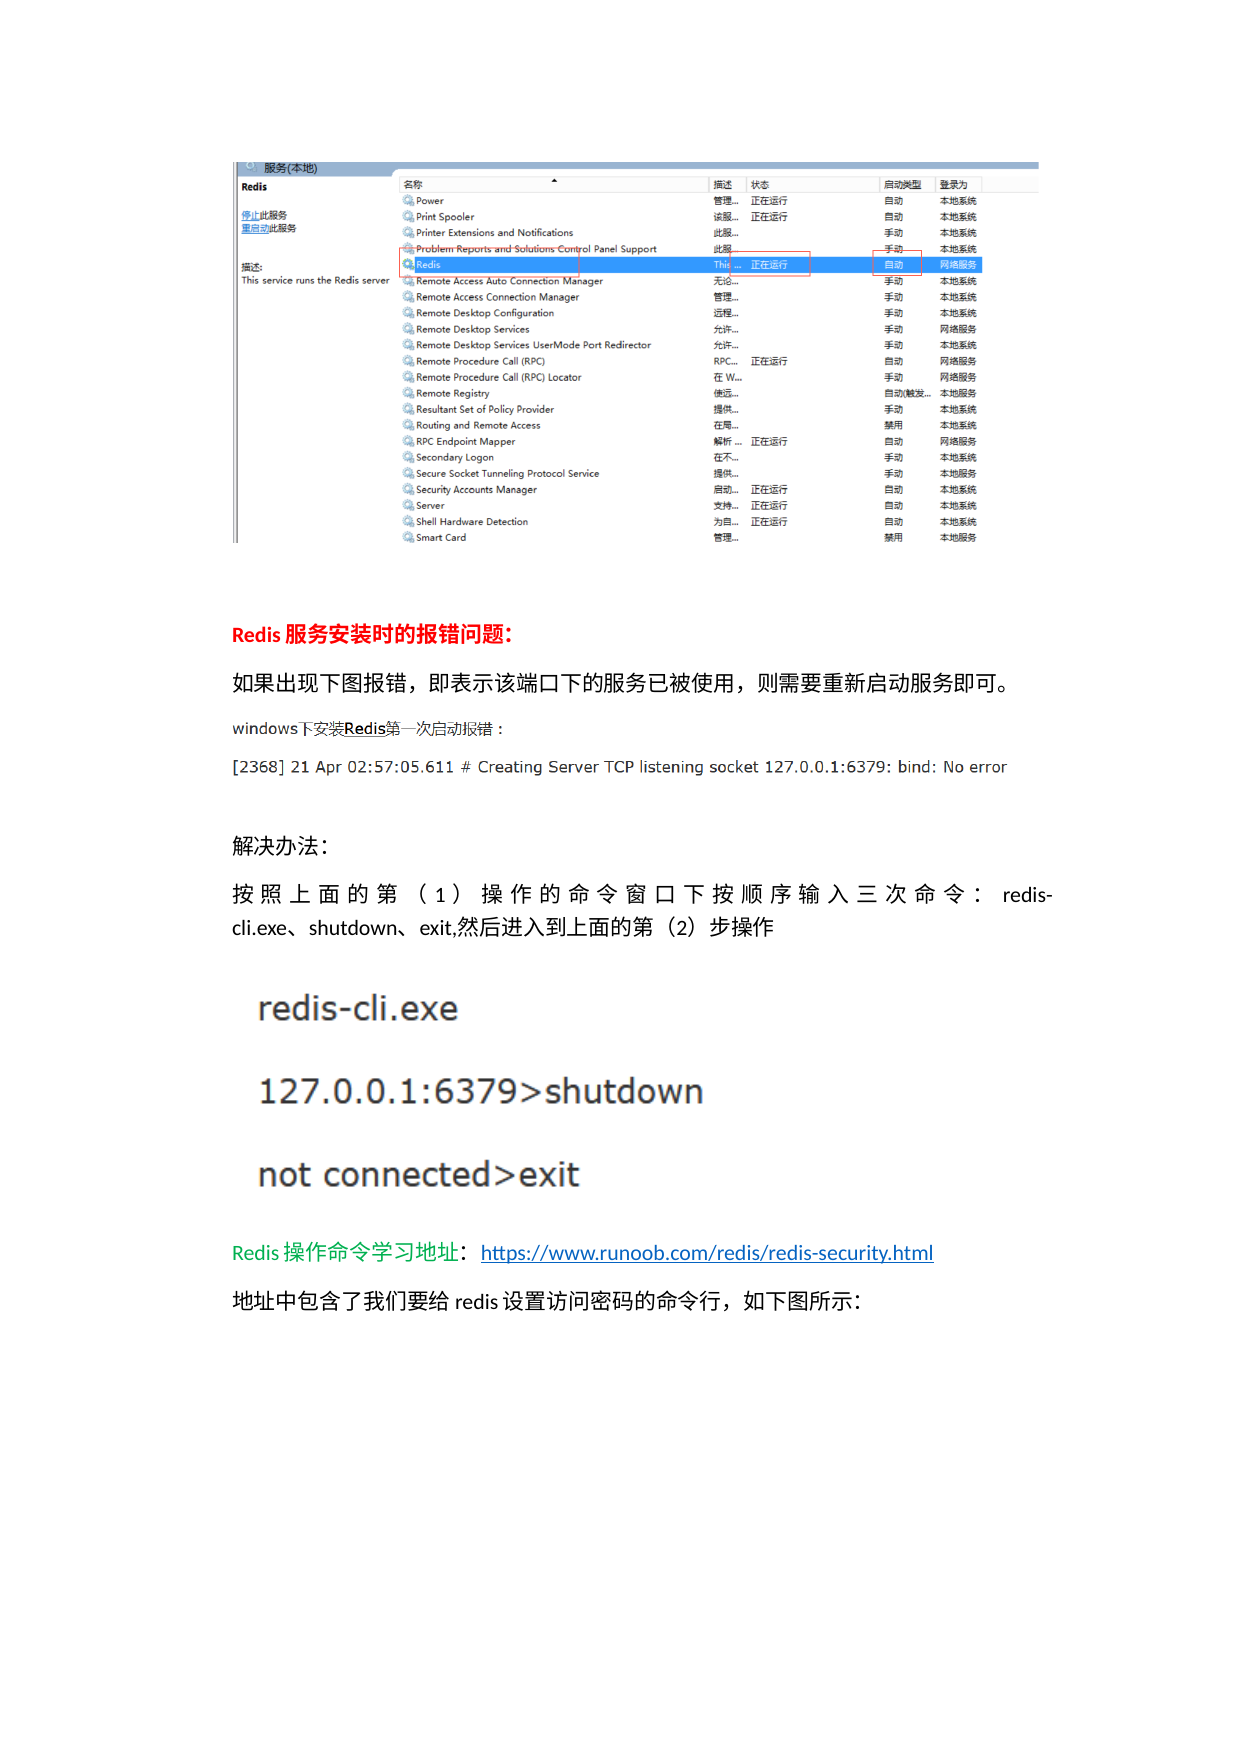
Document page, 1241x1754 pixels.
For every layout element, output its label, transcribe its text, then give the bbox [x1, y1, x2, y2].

picture [231, 162, 1039, 543]
list 按照上面的第（1）操作的命令窗口下按顺序输入三次命令：redis-cli.exe、shutdown、exit,然后进入到上面的第（2）步操作 [232, 877, 1053, 942]
list 地址中包含了我们要给redis设置访问密码的命令行，如下图所示： [232, 1283, 1053, 1316]
list Redis服务安装时的报错问题： [232, 617, 1053, 649]
list 解决办法： [232, 828, 1053, 861]
picture [231, 958, 784, 1215]
list 如果出现下图报错，即表示该端口下的服务已被使用，则需要重新启动服务即可。 [232, 666, 1053, 698]
list Redis操作命令学习地址：https://www.runoob.com/redis/redis-security.html [232, 1234, 1053, 1267]
picture [231, 714, 1039, 787]
